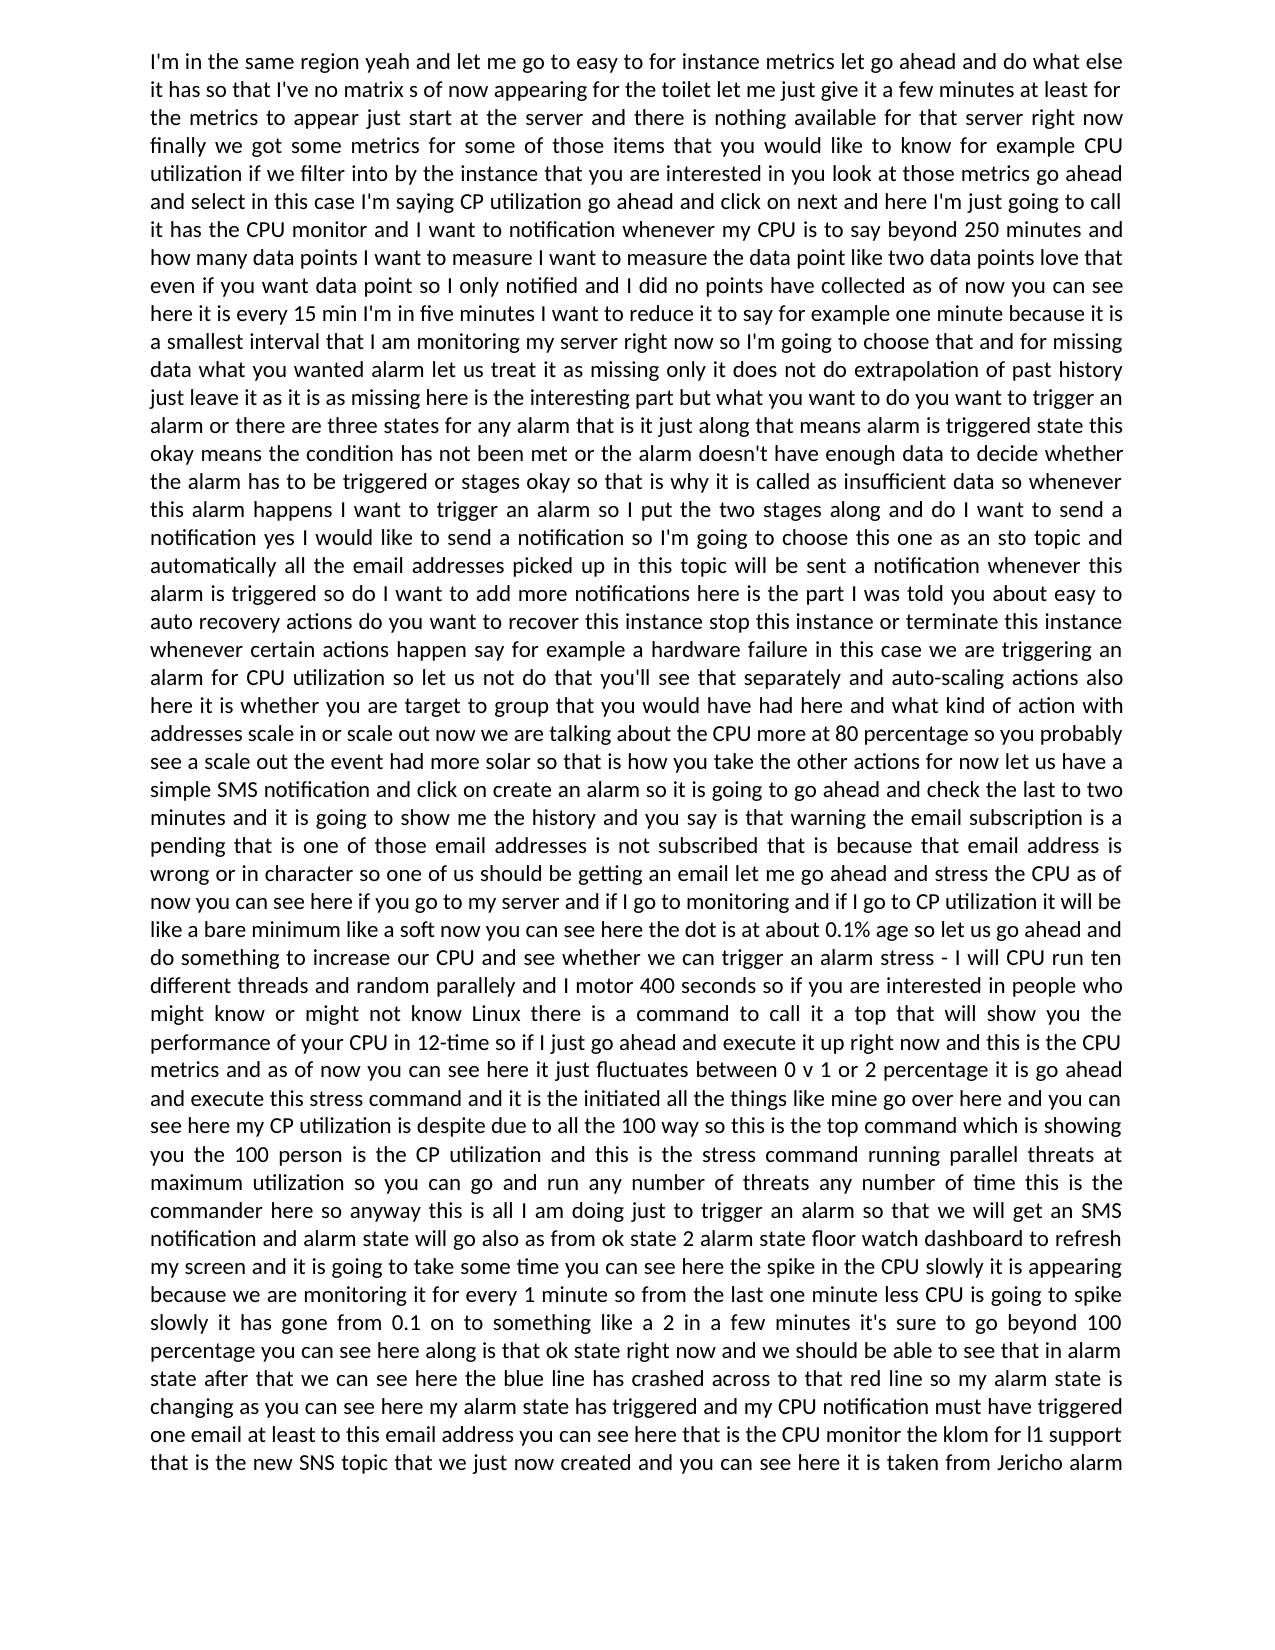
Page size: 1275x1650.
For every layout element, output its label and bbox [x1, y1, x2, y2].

text [150, 47, 1125, 1476]
